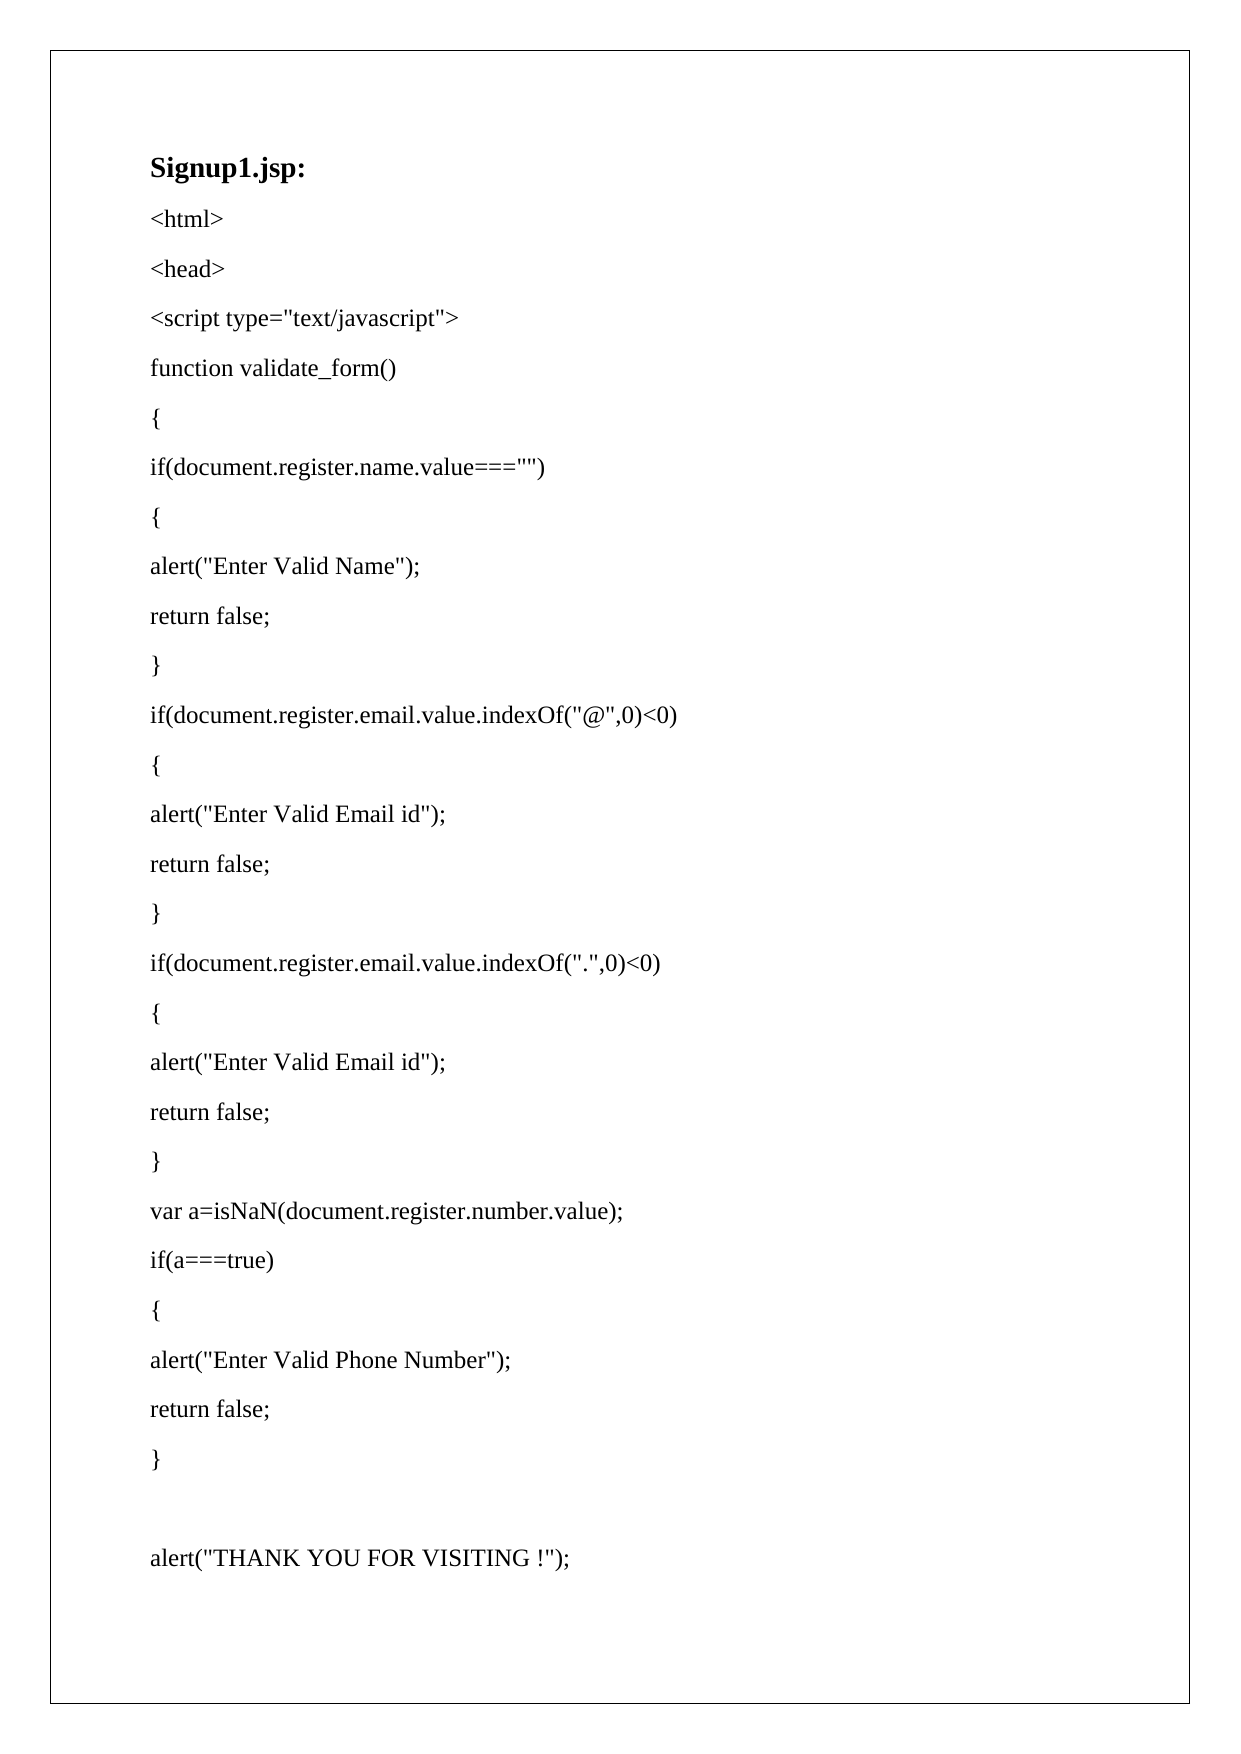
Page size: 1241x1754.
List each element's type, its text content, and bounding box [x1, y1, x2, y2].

text Signup1.jsp: [150, 150, 1090, 183]
text alert("Enter Valid Email id"); [150, 1047, 1090, 1076]
text if(a===true) [150, 1246, 1090, 1274]
text <script type="text/javascript"> [150, 303, 1090, 332]
text var a=isNaN(document.register.number.value); [150, 1196, 1090, 1225]
text { [150, 1295, 1090, 1324]
text if(document.register.email.value.indexOf(".",0)<0) [150, 948, 1090, 977]
text return false; [150, 849, 1090, 878]
text } [150, 898, 1090, 927]
text } [150, 1146, 1090, 1175]
text <html> [150, 204, 1090, 233]
text return false; [150, 1394, 1090, 1423]
text if(document.register.email.value.indexOf("@",0)<0) [150, 700, 1090, 729]
text } [150, 651, 1090, 679]
text alert("Enter Valid Email id"); [150, 799, 1090, 828]
text { [150, 502, 1090, 531]
text } [150, 1444, 1090, 1473]
text function validate_form() [150, 353, 1090, 382]
text <head> [150, 254, 1090, 283]
text { [150, 998, 1090, 1026]
text { [150, 403, 1090, 431]
text alert("Enter Valid Name"); [150, 551, 1090, 580]
text return false; [150, 1097, 1090, 1126]
text if(document.register.name.value==="") [150, 452, 1090, 481]
text return false; [150, 601, 1090, 630]
text alert("Enter Valid Phone Number"); [150, 1345, 1090, 1373]
text { [150, 750, 1090, 778]
text alert("THANK YOU FOR VISITING !"); [150, 1543, 1090, 1572]
